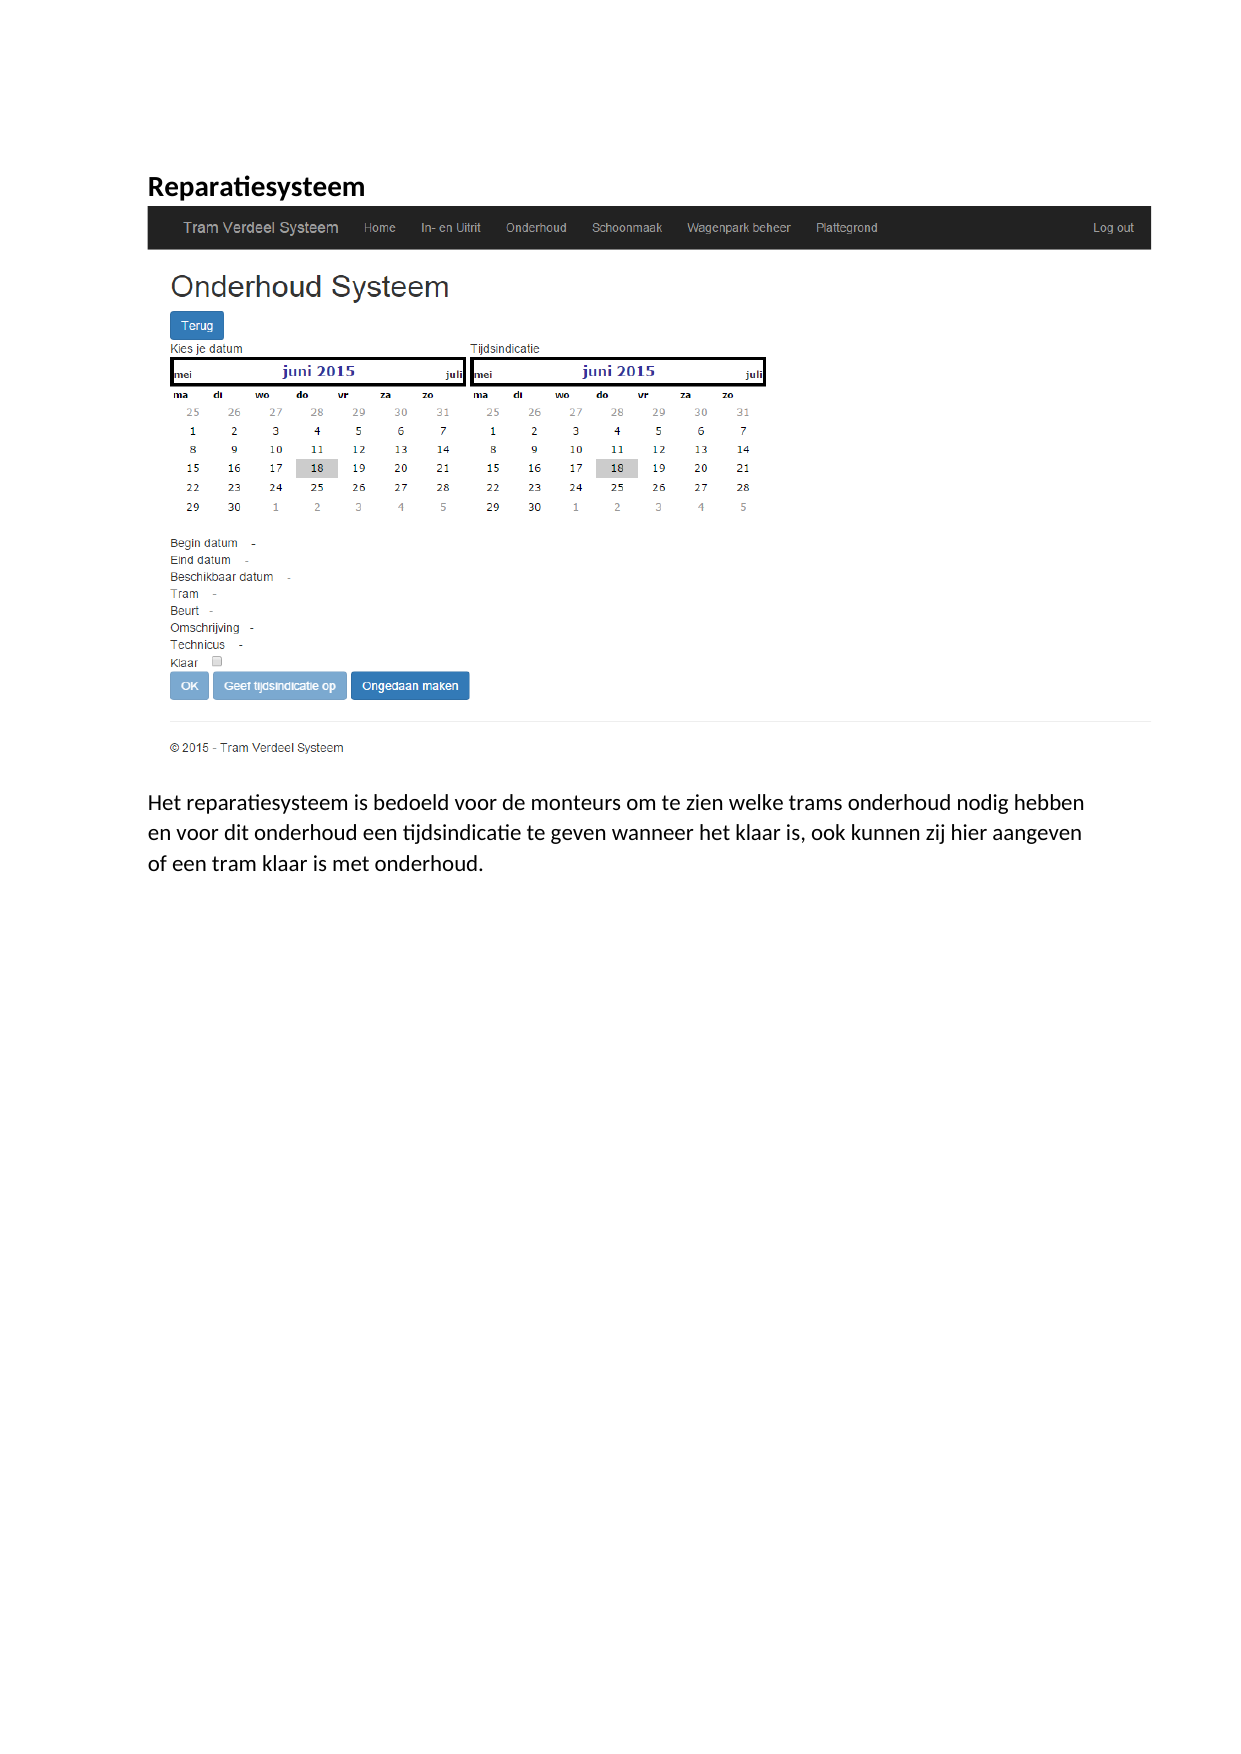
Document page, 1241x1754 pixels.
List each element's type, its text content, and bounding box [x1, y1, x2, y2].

picture [147, 206, 1152, 770]
subtitle Reparatiesysteem [148, 168, 1093, 204]
text Het reparatiesysteem is bedoeld voor de monteurs om te zien welke trams onderhoud nodig hebben en voor dit onderhoud een tijdsindicatie te geven wanneer het klaar is, ook kunnen zij hier aangeven of een tram klaar is met onderhoud. [148, 788, 1093, 877]
